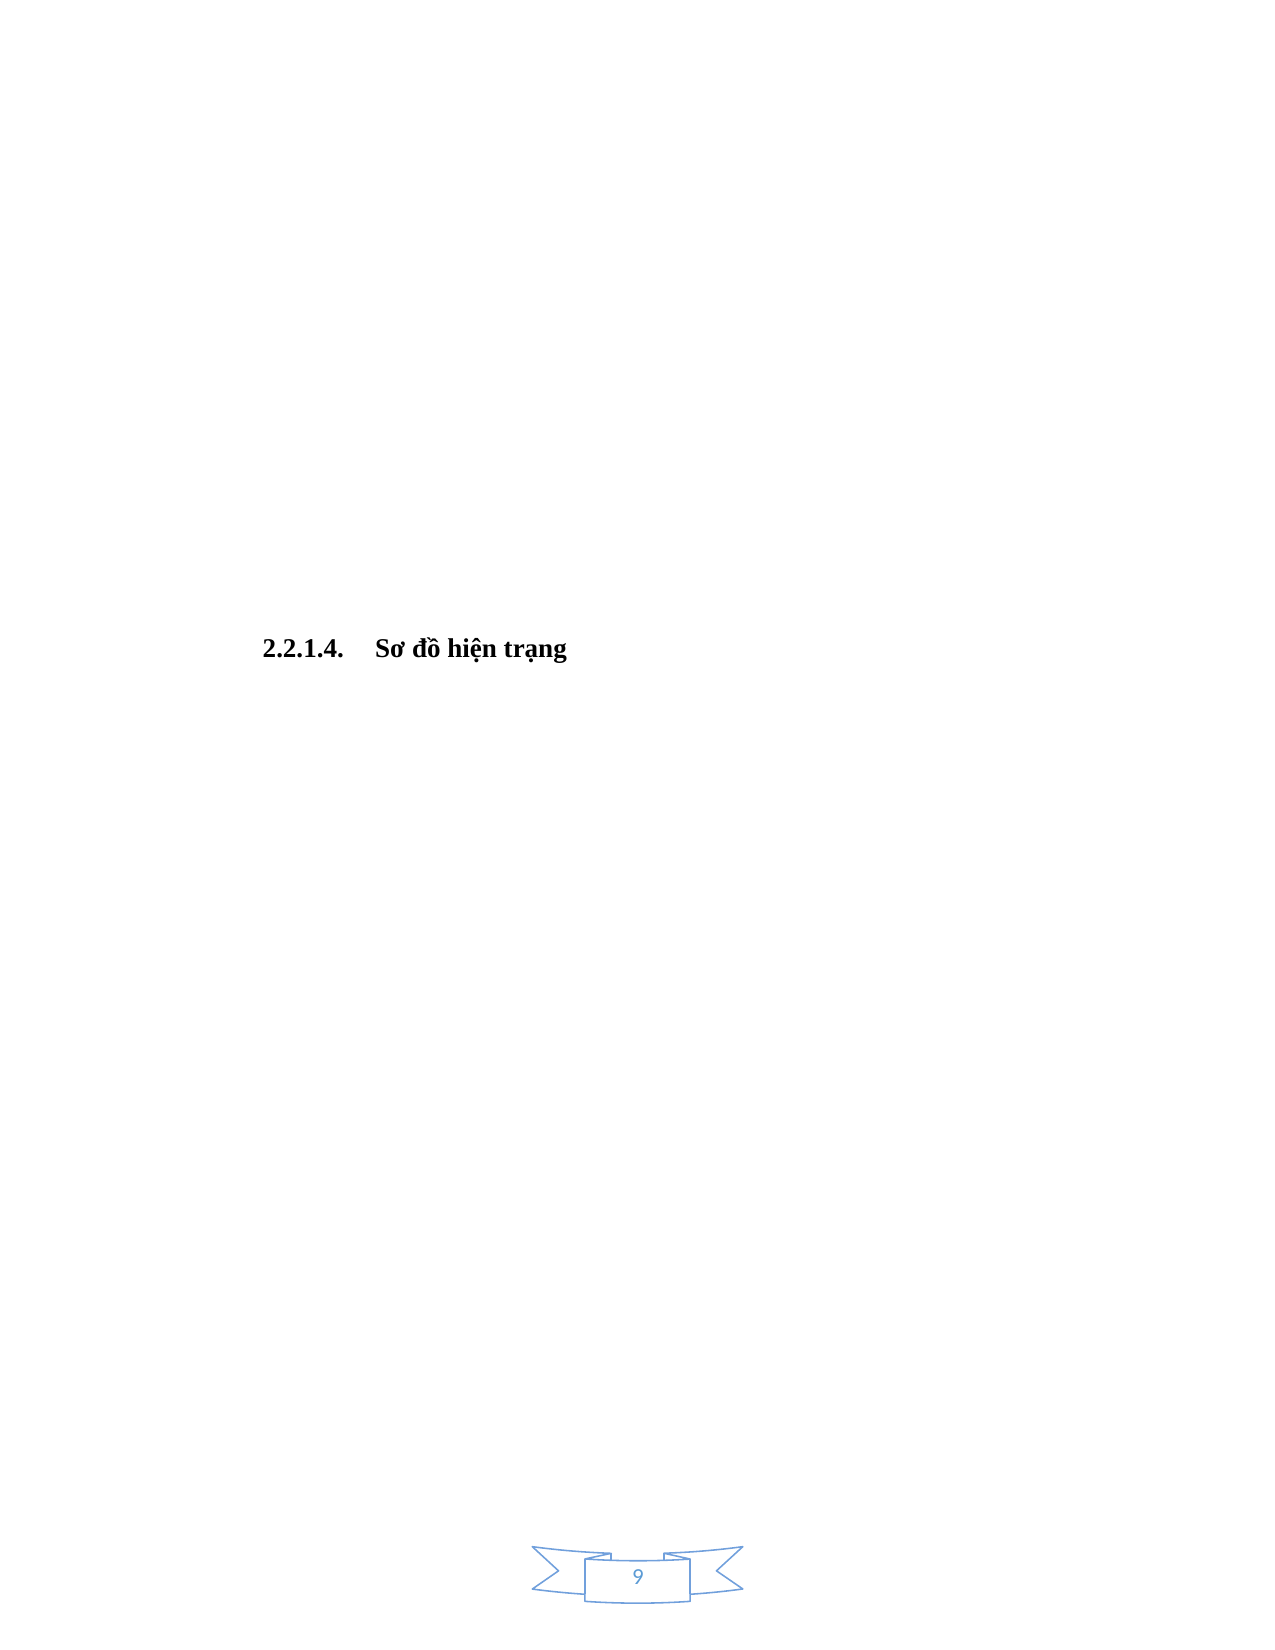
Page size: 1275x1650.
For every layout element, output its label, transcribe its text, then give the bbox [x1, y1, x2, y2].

subtitle Sơ đồ hiện trạng [262, 632, 1125, 663]
